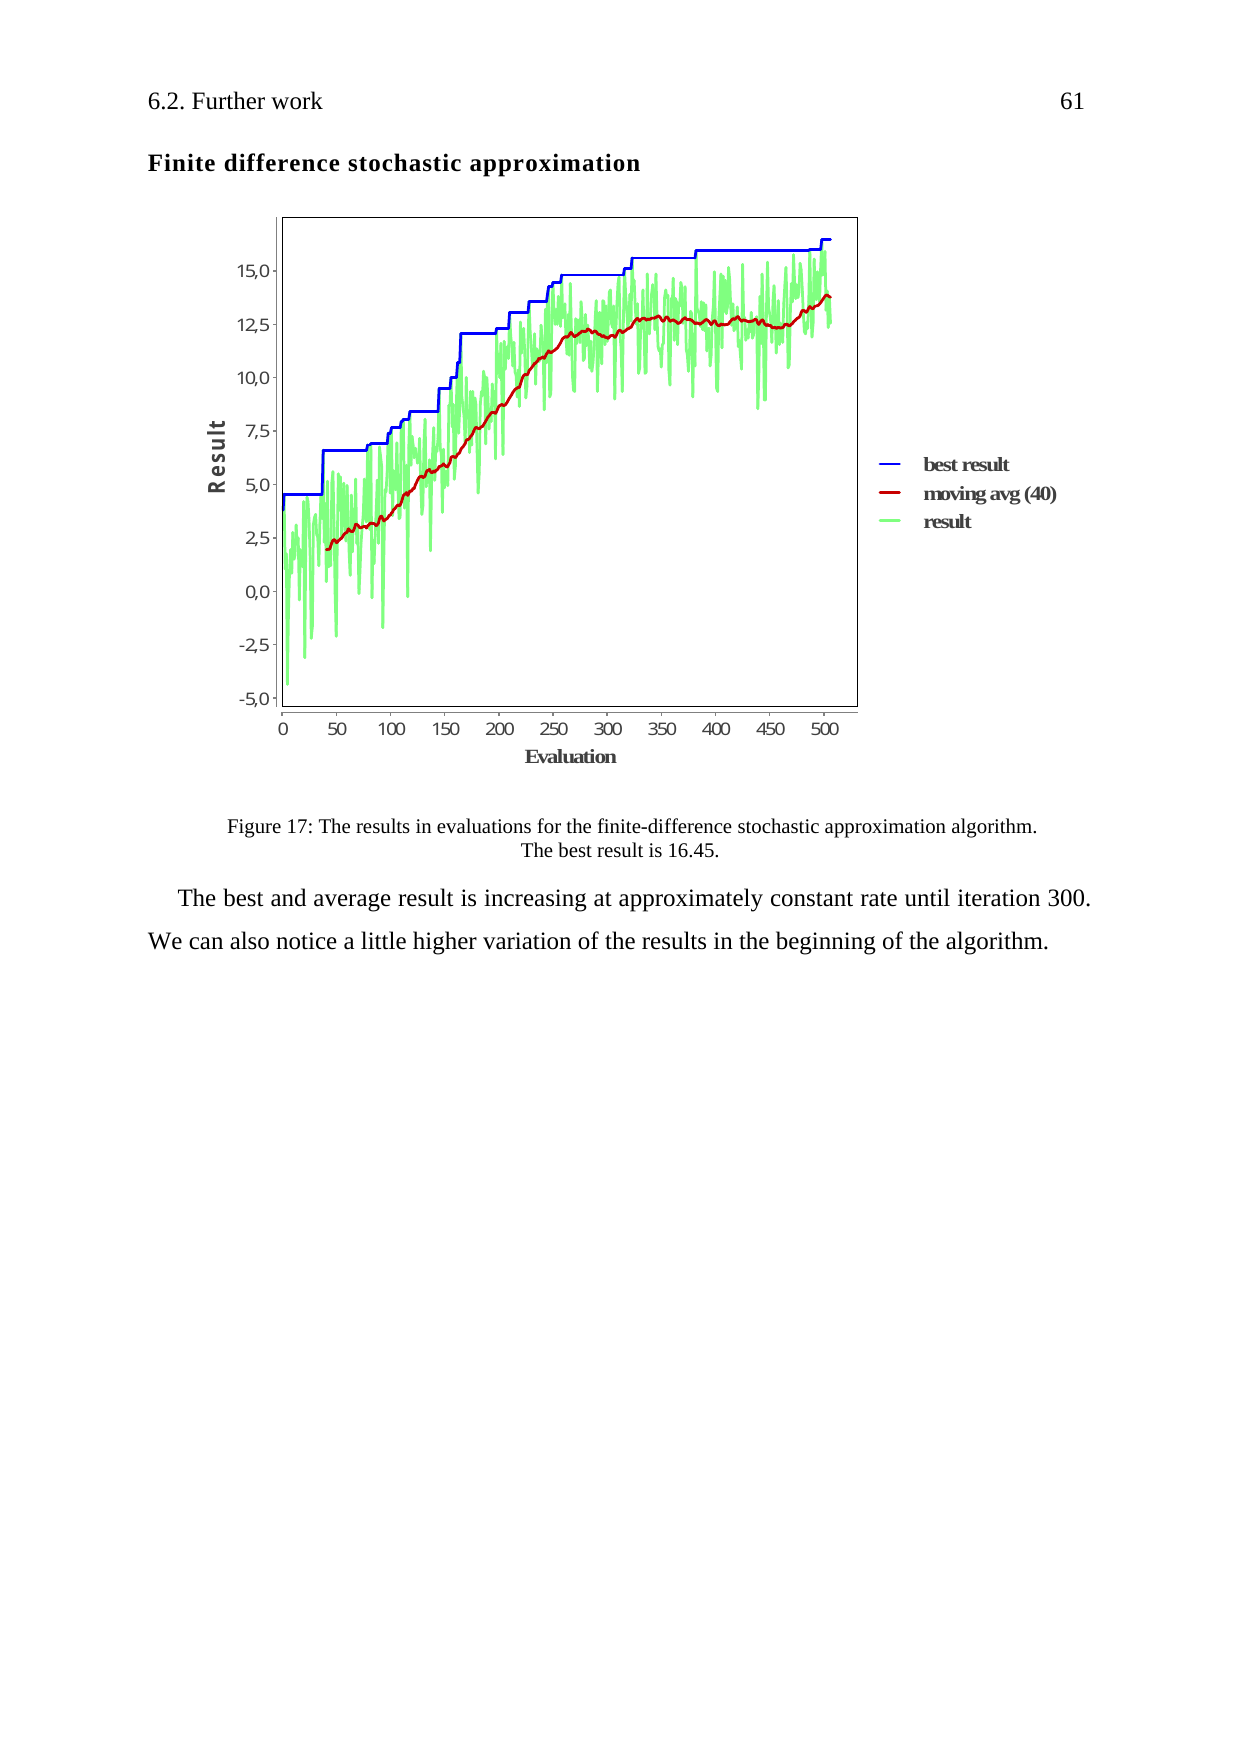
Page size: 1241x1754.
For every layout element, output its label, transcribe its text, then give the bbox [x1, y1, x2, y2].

text The best and average result is increasing at approximately constant rate until iteration 300. We can also notice a little higher variation of the results in the beginning of the algorithm. [148, 883, 1093, 955]
text Figure 17: The results in evaluations for the finite-difference stochastic approximation algorithm. The best result is 16.45. [148, 814, 1093, 862]
text Finite difference stochastic approximation [148, 148, 1093, 176]
